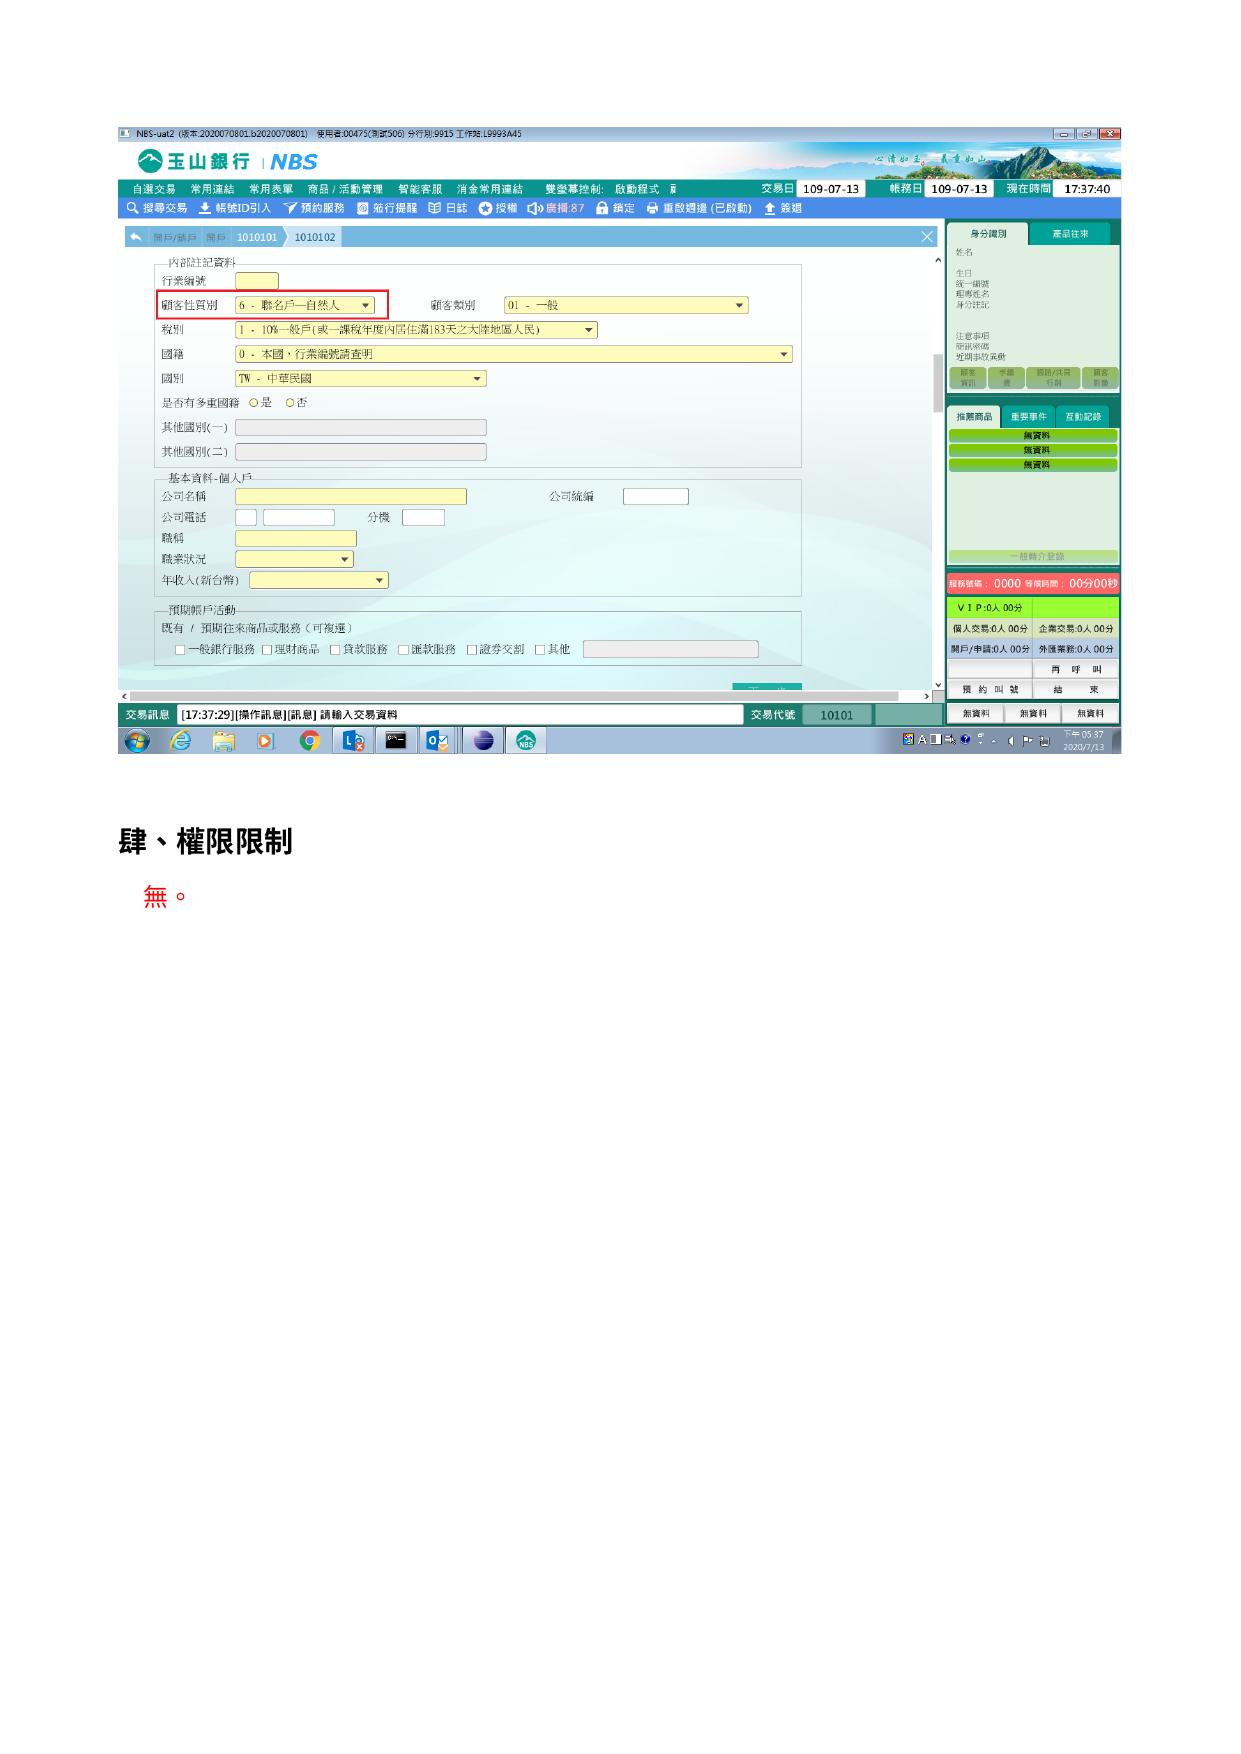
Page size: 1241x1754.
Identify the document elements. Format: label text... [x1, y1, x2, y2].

text 肆、權限限制 [118, 802, 1122, 877]
text 無。 [118, 877, 1122, 914]
picture [118, 127, 1122, 754]
